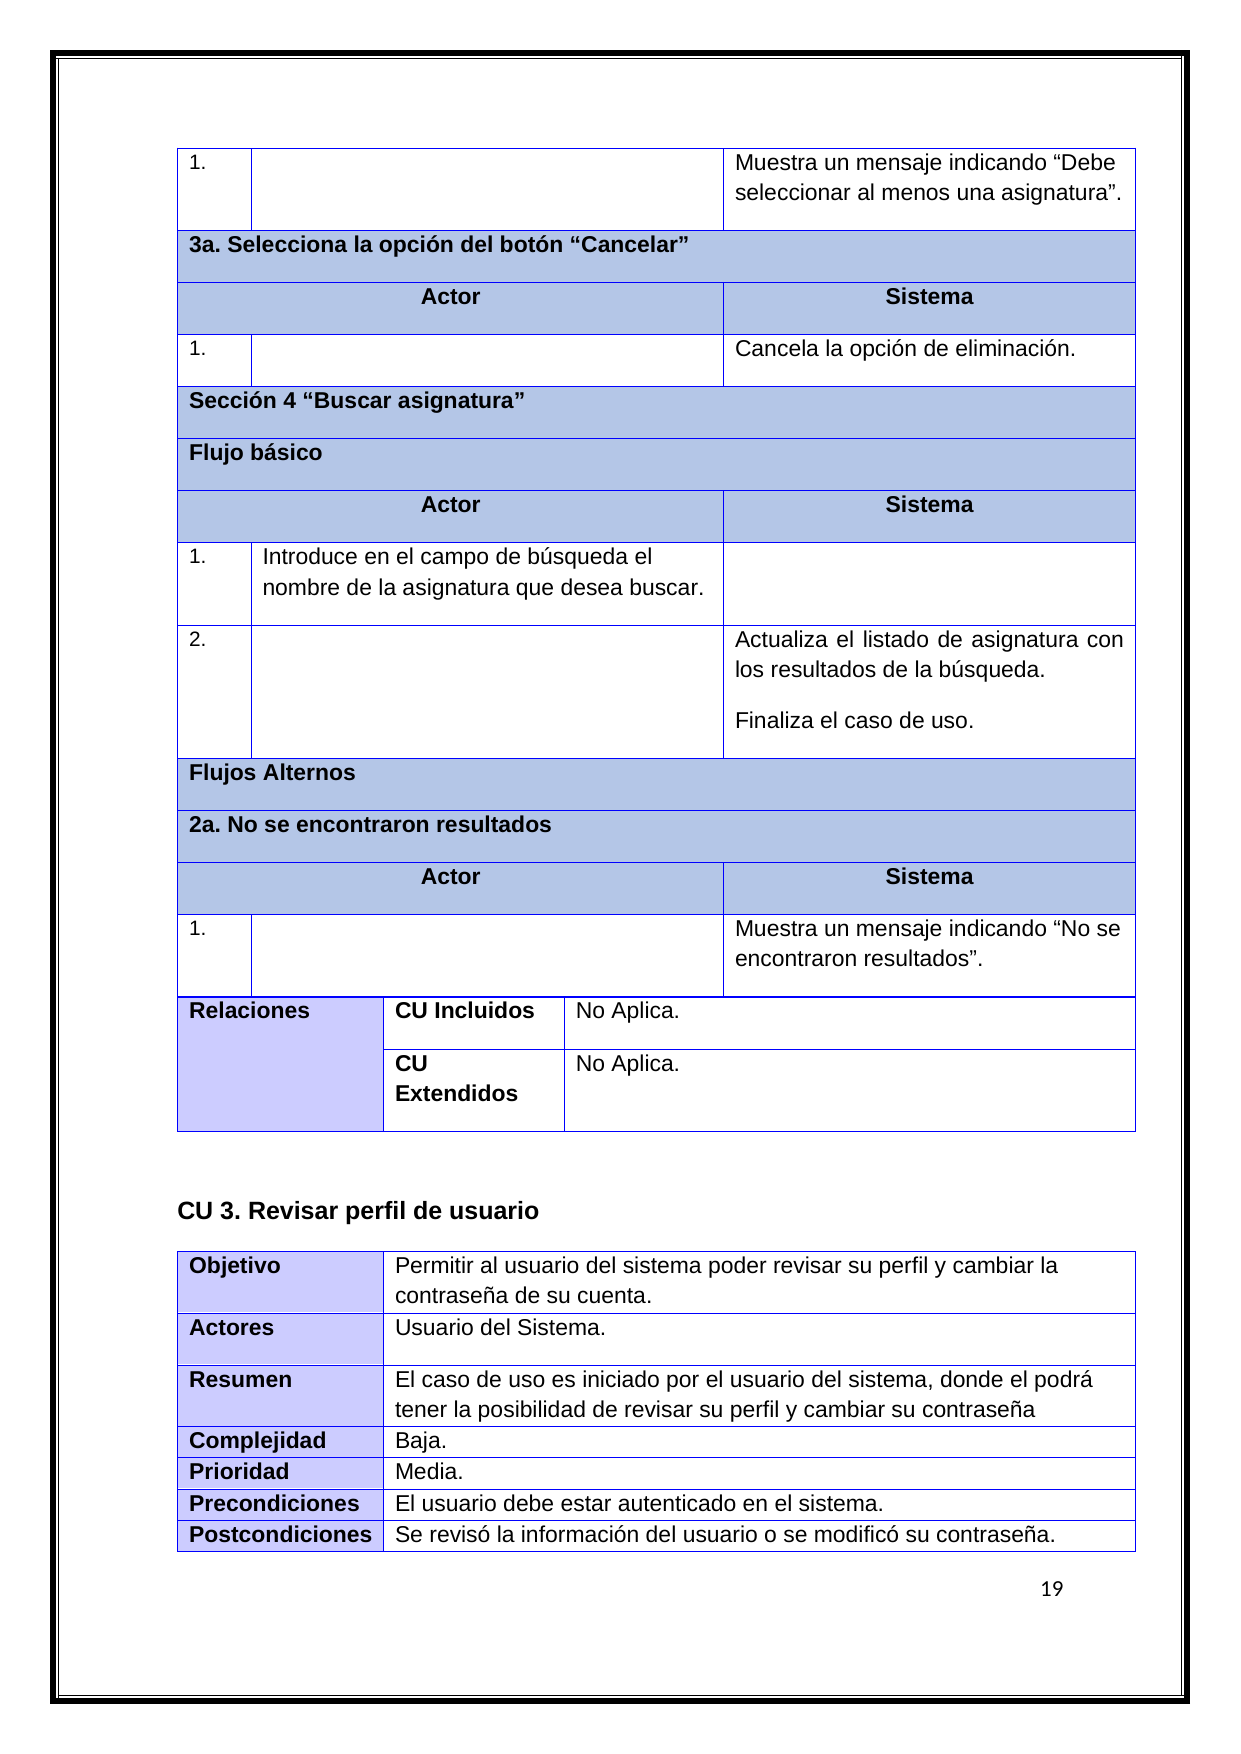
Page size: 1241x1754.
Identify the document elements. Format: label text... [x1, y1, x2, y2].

table_cell Muestra un mensaje indicando “No se encontraron resultados”. [724, 915, 1135, 996]
table_cell CU Incluidos [384, 998, 564, 1048]
table_header Objetivo [178, 1252, 383, 1312]
table_cell [178, 543, 251, 624]
table_cell Cancela la opción de eliminación. [724, 335, 1135, 386]
table_cell [252, 915, 723, 996]
table_cell Resumen [178, 1366, 383, 1426]
table_cell Sistema [724, 491, 1135, 542]
table_cell 3a. Selecciona la opción del botón “Cancelar” [178, 231, 1135, 282]
table_cell El caso de uso es iniciado por el usuario del sistema, donde el podrá tener la posibilidad de revisar su perfil y cambiar su contraseña [384, 1366, 1135, 1426]
table_cell Usuario del Sistema. [384, 1314, 1135, 1364]
table_cell No Aplica. [565, 998, 1135, 1048]
table_cell Actor [178, 863, 723, 914]
table_cell Flujo básico [178, 439, 1135, 490]
table_cell Actor [178, 491, 723, 542]
table_cell [252, 335, 723, 386]
table_cell 2a. No se encontraron resultados [178, 811, 1135, 862]
table_cell [178, 335, 251, 386]
table_cell [724, 543, 1135, 624]
table_header Permitir al usuario del sistema poder revisar su perfil y cambiar la contraseña de su cuenta. [384, 1252, 1135, 1312]
table_cell Postcondiciones [178, 1521, 383, 1551]
table_cell No Aplica. [565, 1050, 1135, 1131]
table_cell Baja. [384, 1427, 1135, 1457]
table_cell [178, 915, 251, 996]
table_cell Complejidad [178, 1427, 383, 1457]
table_cell [178, 149, 251, 230]
table_cell Relaciones [178, 998, 383, 1131]
table_cell Flujos Alternos [178, 759, 1135, 810]
table_cell Prioridad [178, 1458, 383, 1488]
table_cell Actor [178, 283, 723, 334]
table_cell Actores [178, 1314, 383, 1364]
table_cell Sistema [724, 863, 1135, 914]
table_cell [252, 149, 723, 230]
table_cell Muestra un mensaje indicando “Debe seleccionar al menos una asignatura”. [724, 149, 1135, 230]
subtitle CU 3. Revisar perfil de usuario [177, 1196, 1063, 1224]
table_cell [252, 626, 723, 758]
table_cell Sistema [724, 283, 1135, 334]
table_cell Precondiciones [178, 1490, 383, 1520]
table_cell Actualiza el listado de asignatura con los resultados de la búsqueda. Finaliza el caso de uso. [724, 626, 1135, 758]
table_cell CU Extendidos [384, 1050, 564, 1131]
table_cell Media. [384, 1458, 1135, 1488]
table_cell Introduce en el campo de búsqueda el nombre de la asignatura que desea buscar. [252, 543, 723, 624]
table_cell Se revisó la información del usuario o se modificó su contraseña. [384, 1521, 1135, 1551]
table_cell Sección 4 “Buscar asignatura” [178, 387, 1135, 438]
table_cell [178, 626, 251, 758]
table_cell El usuario debe estar autenticado en el sistema. [384, 1490, 1135, 1520]
